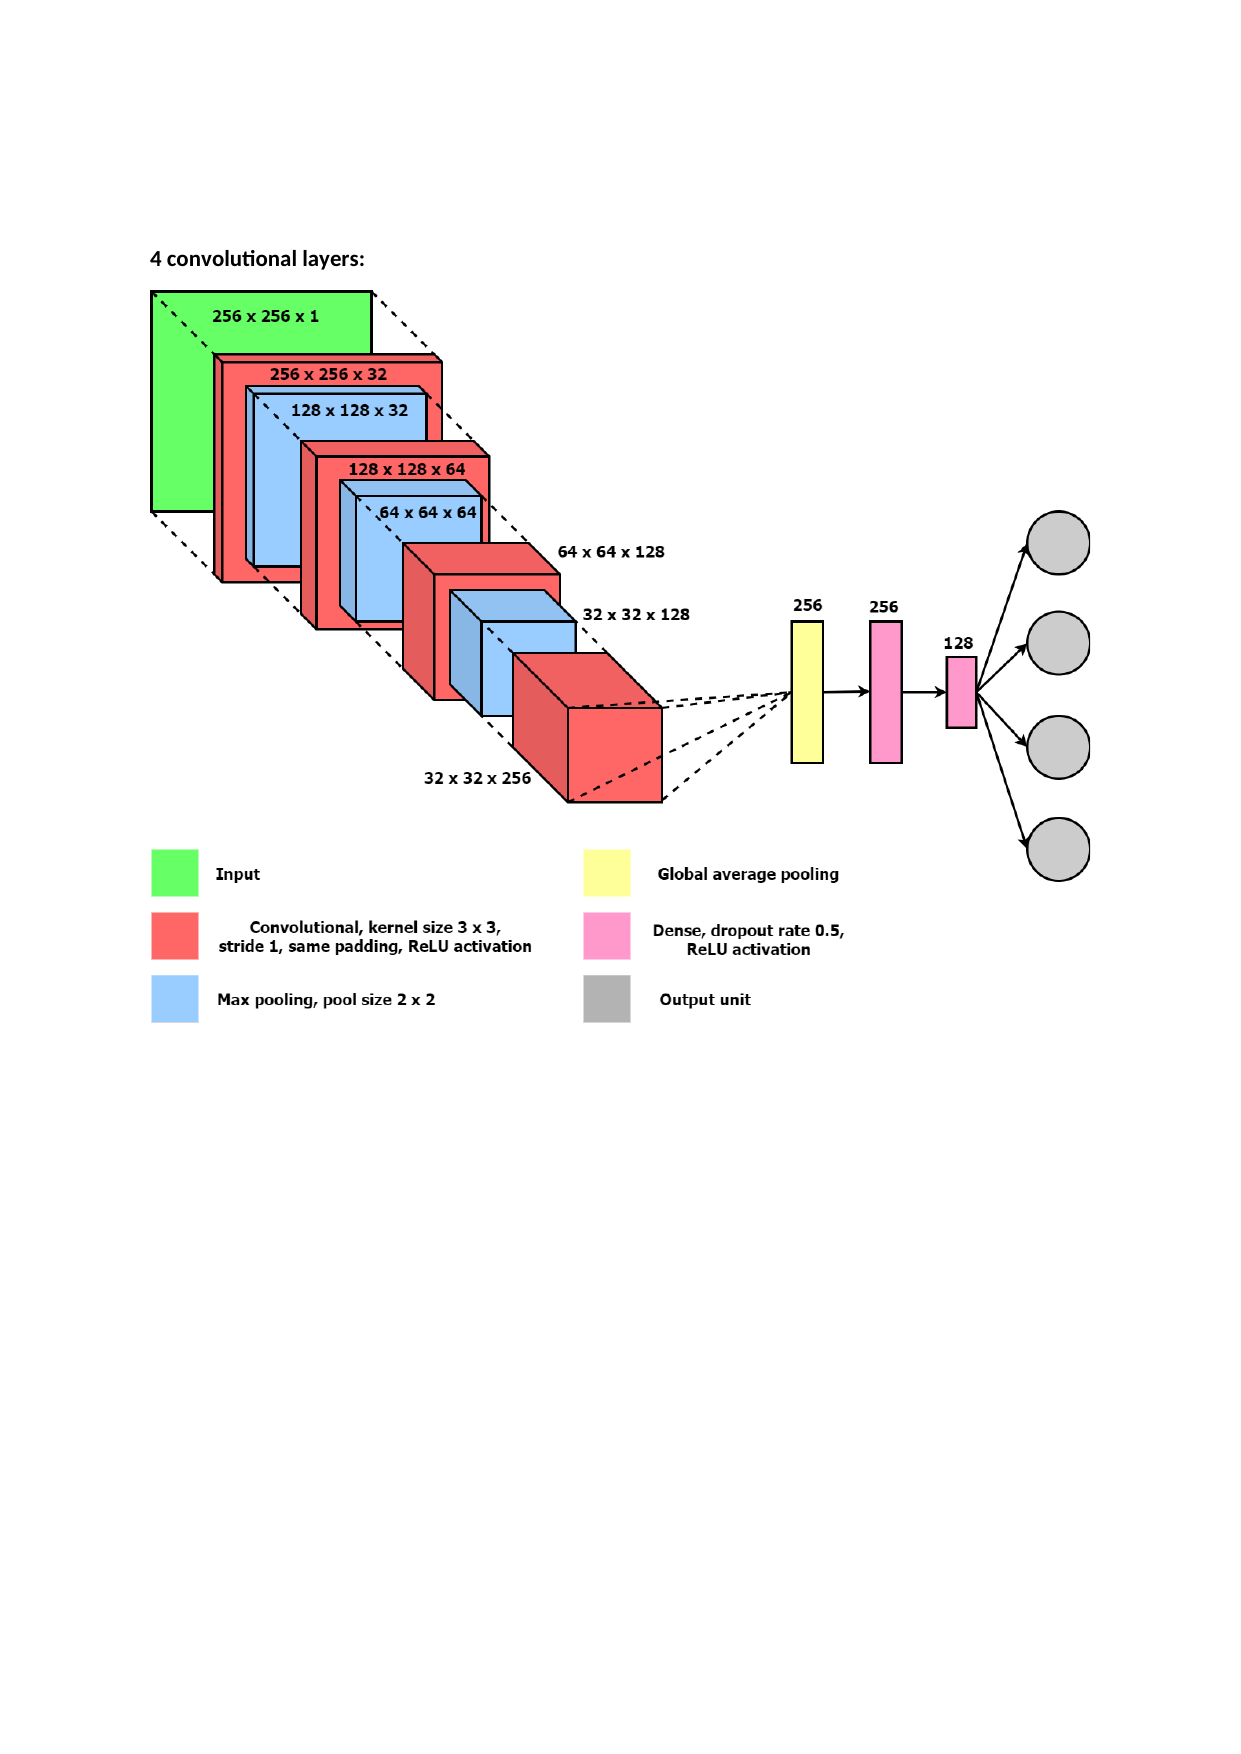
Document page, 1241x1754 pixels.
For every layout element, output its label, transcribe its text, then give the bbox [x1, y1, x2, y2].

text 4 convolutional layers: [150, 244, 1090, 272]
picture [150, 290, 1091, 1023]
